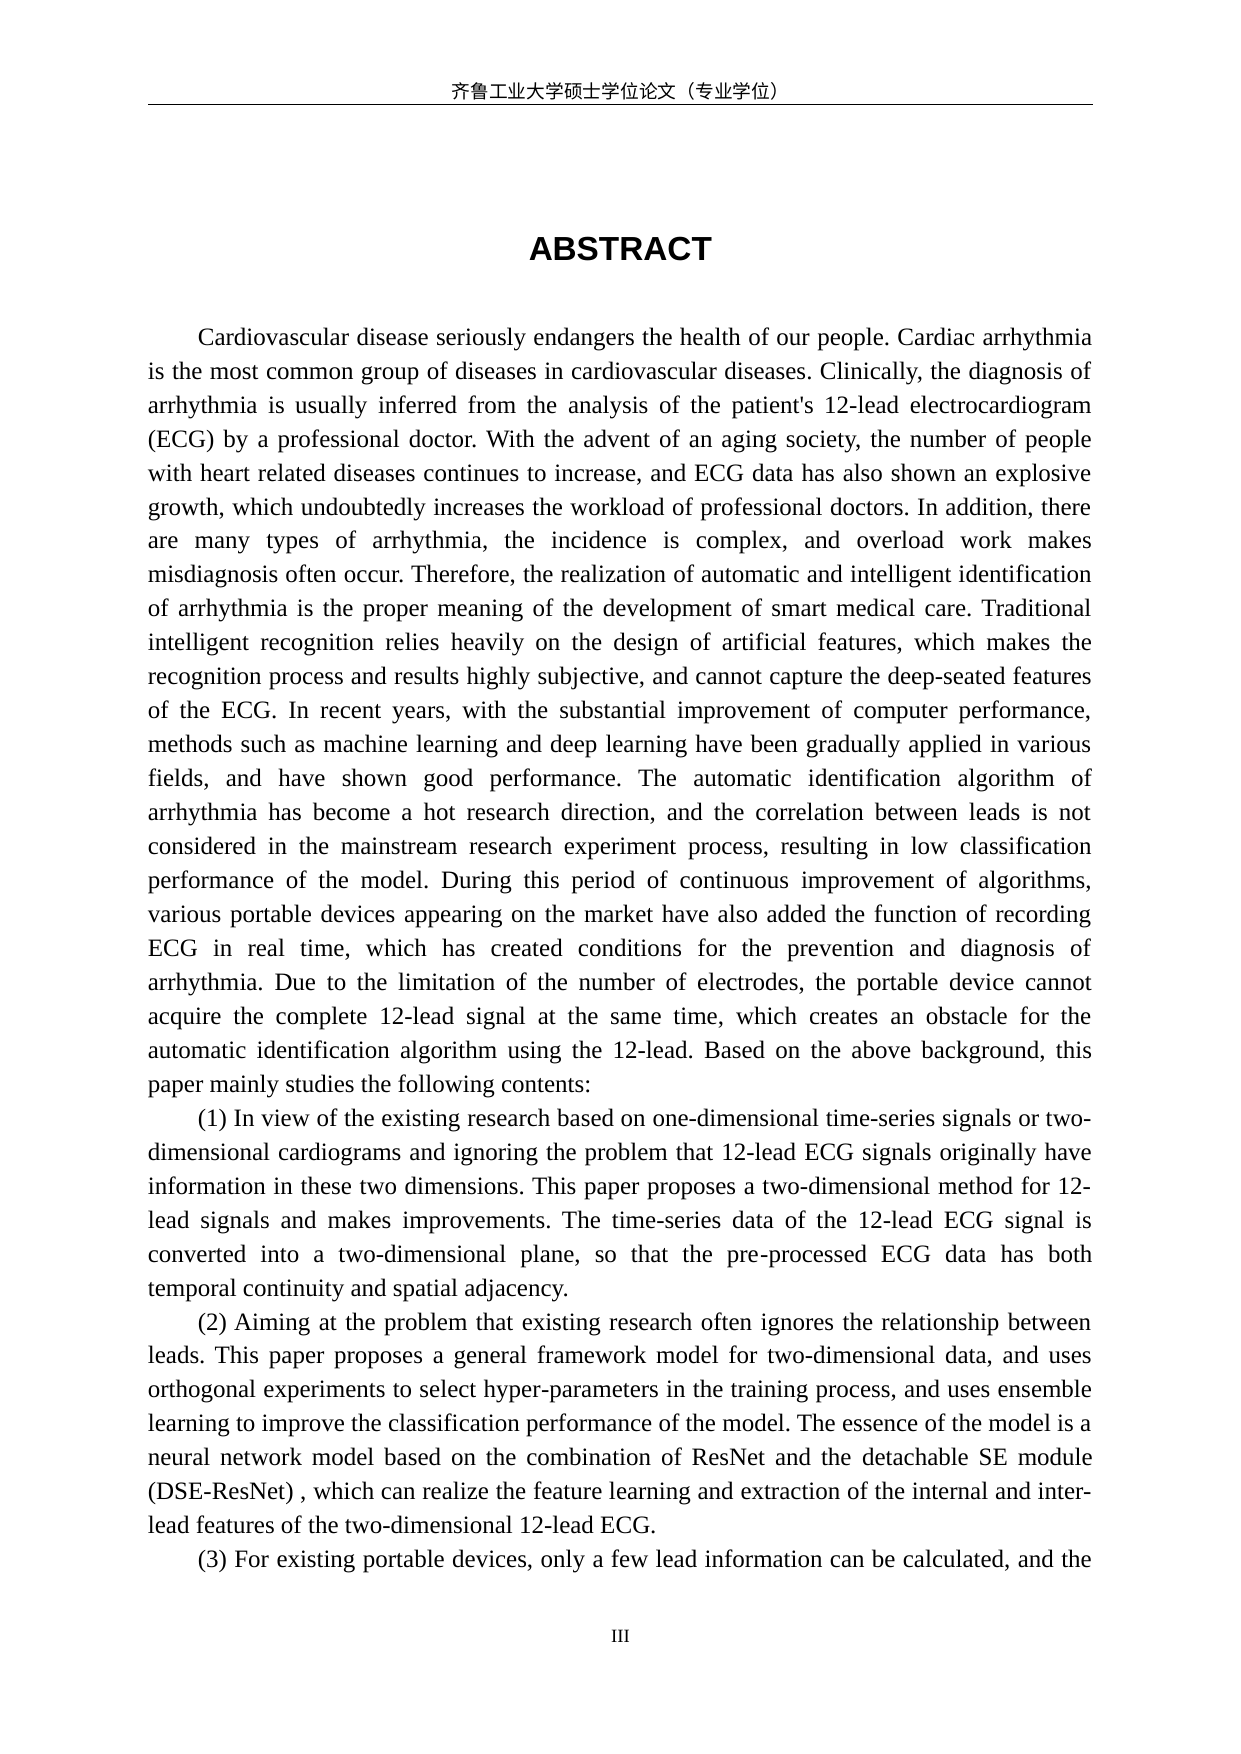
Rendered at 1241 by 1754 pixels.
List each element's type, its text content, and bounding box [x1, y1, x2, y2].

text (2) Aiming at the problem that existing research often ignores the relationship between leads. This paper proposes a general framework model for two-dimensional data, and uses orthogonal experiments to select hyper-parameters in the training process, and uses ensemble learning to improve the classification performance of the model. The essence of the model is a neural network model based on the combination of ResNet and the detachable SE module (DSE-ResNet) , which can realize the feature learning and extraction of the internal and inter-lead features of the two-dimensional 12-lead ECG. [148, 1304, 1093, 1542]
text Cardiovascular disease seriously endangers the health of our people. Cardiac arrhythmia is the most common group of diseases in cardiovascular diseases. Clinically, the diagnosis of arrhythmia is usually inferred from the analysis of the patient's 12-lead electrocardiogram (ECG) by a professional doctor. With the advent of an aging society, the number of people with heart related diseases continues to increase, and ECG data has also shown an explosive growth, which undoubtedly increases the workload of professional doctors. In addition, there are many types of arrhythmia, the incidence is complex, and overload work makes misdiagnosis often occur. Therefore, the realization of automatic and intelligent identification of arrhythmia is the proper meaning of the development of smart medical care. Traditional intelligent recognition relies heavily on the design of artificial features, which makes the recognition process and results highly subjective, and cannot capture the deep-seated features of the ECG. In recent years, with the substantial improvement of computer performance, methods such as machine learning and deep learning have been gradually applied in various fields, and have shown good performance. The automatic identification algorithm of arrhythmia has become a hot research direction, and the correlation between leads is not considered in the mainstream research experiment process, resulting in low classification performance of the model. During this period of continuous improvement of algorithms, various portable devices appearing on the market have also added the function of recording ECG in real time, which has created conditions for the prevention and diagnosis of arrhythmia. Due to the limitation of the number of electrodes, the portable device cannot acquire the complete 12-lead signal at the same time, which creates an obstacle for the automatic identification algorithm using the 12-lead. Based on the above background, this paper mainly studies the following contents: [148, 319, 1093, 1100]
text (1) In view of the existing research based on one-dimensional time-series signals or two-dimensional cardiograms and ignoring the problem that 12-lead ECG signals originally have information in these two dimensions. This paper proposes a two-dimensional method for 12-lead signals and makes improvements. The time-series data of the 12-lead ECG signal is converted into a two-dimensional plane, so that the pre-processed ECG data has both temporal continuity and spatial adjacency. [148, 1100, 1093, 1304]
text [148, 1542, 1093, 1576]
text ABSTRACT [148, 214, 1093, 282]
